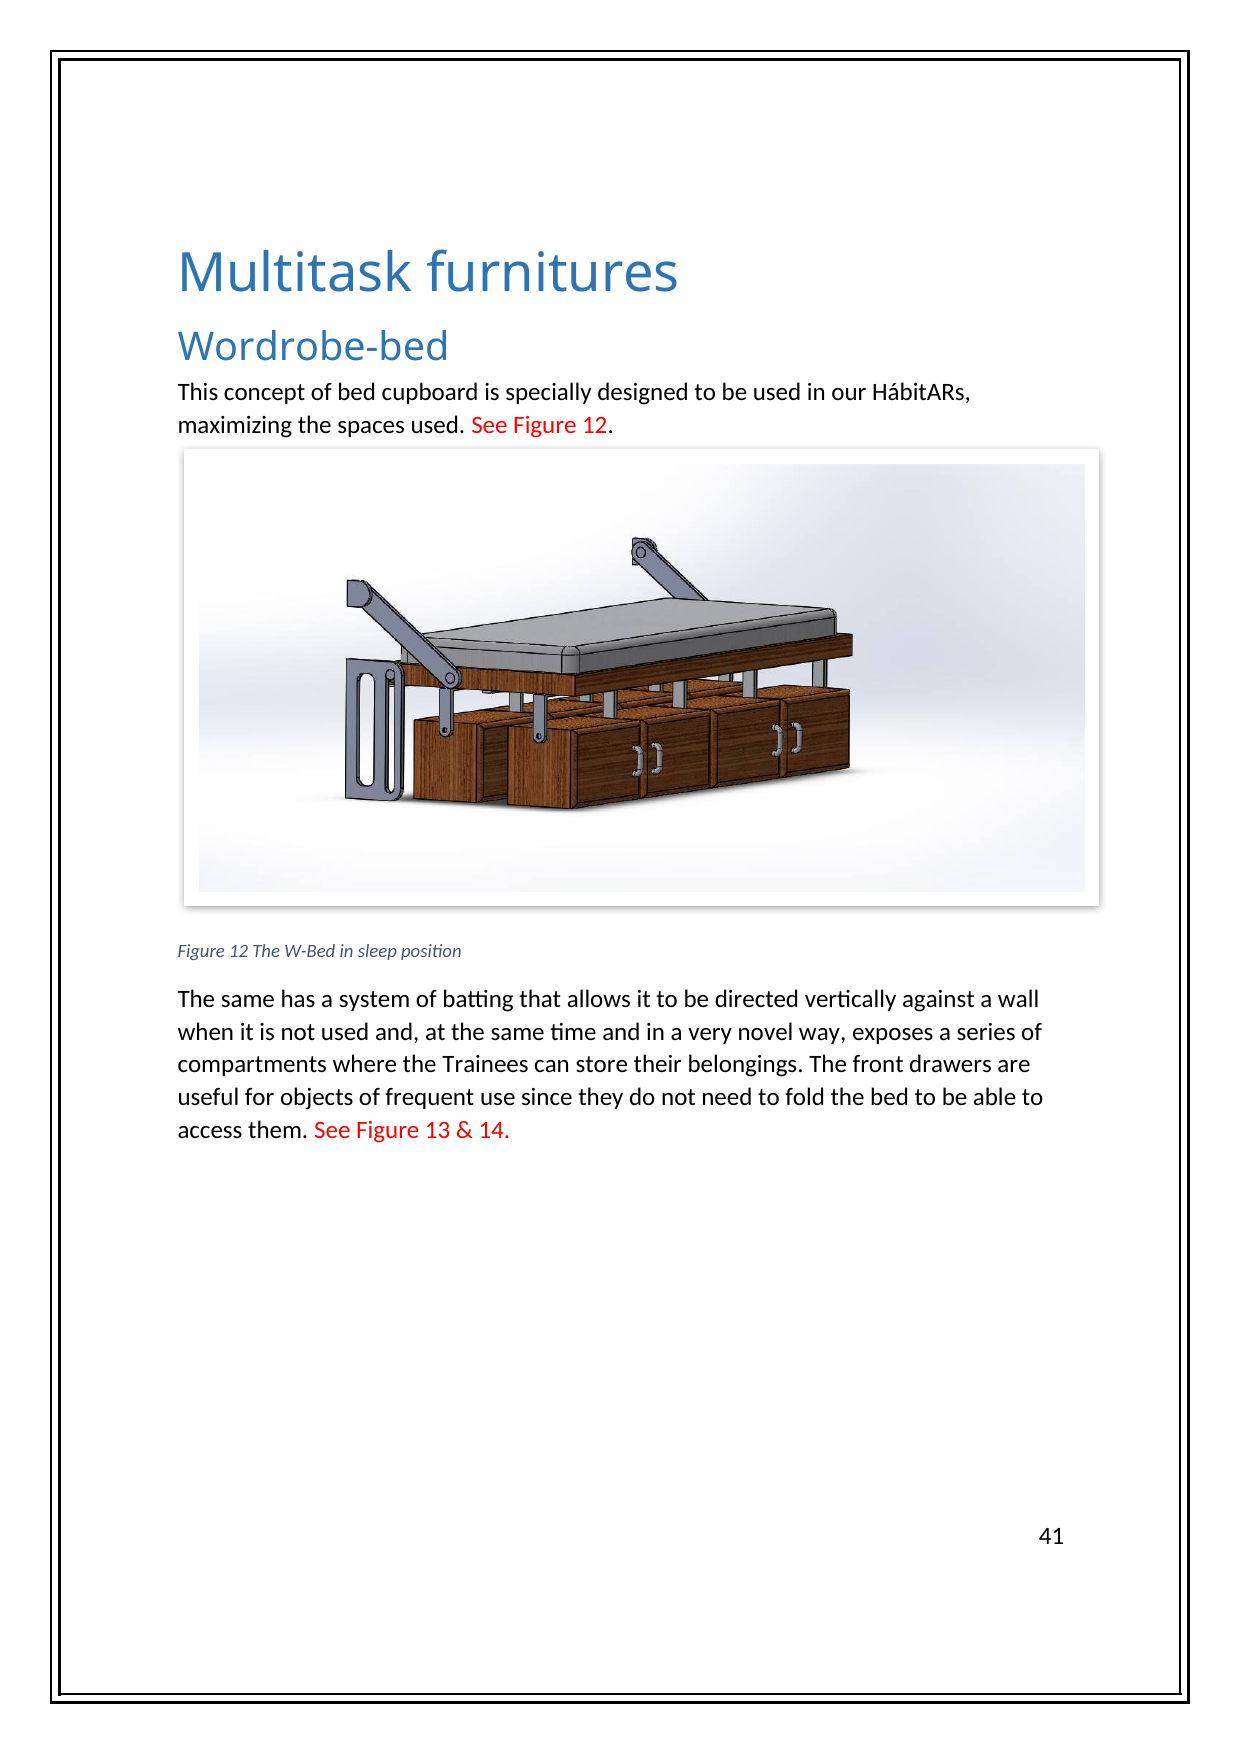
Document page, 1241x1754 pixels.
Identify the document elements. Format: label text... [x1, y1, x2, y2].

text The same has a system of batting that allows it to be directed vertically against a wall when it is not used and, at the same time and in a very novel way, exposes a series of compartments where the Trainees can store their belongings. The front drawers are useful for objects of frequent use since they do not need to fold the bed to be able to access them. See Figure 13 & 14. [177, 983, 1063, 1145]
subtitle Multitask furnitures [177, 234, 1063, 308]
text Figure 12 The W-Bed in sleep position [177, 939, 1063, 962]
picture [199, 464, 1085, 892]
subtitle Wordrobe-bed [177, 318, 1063, 372]
